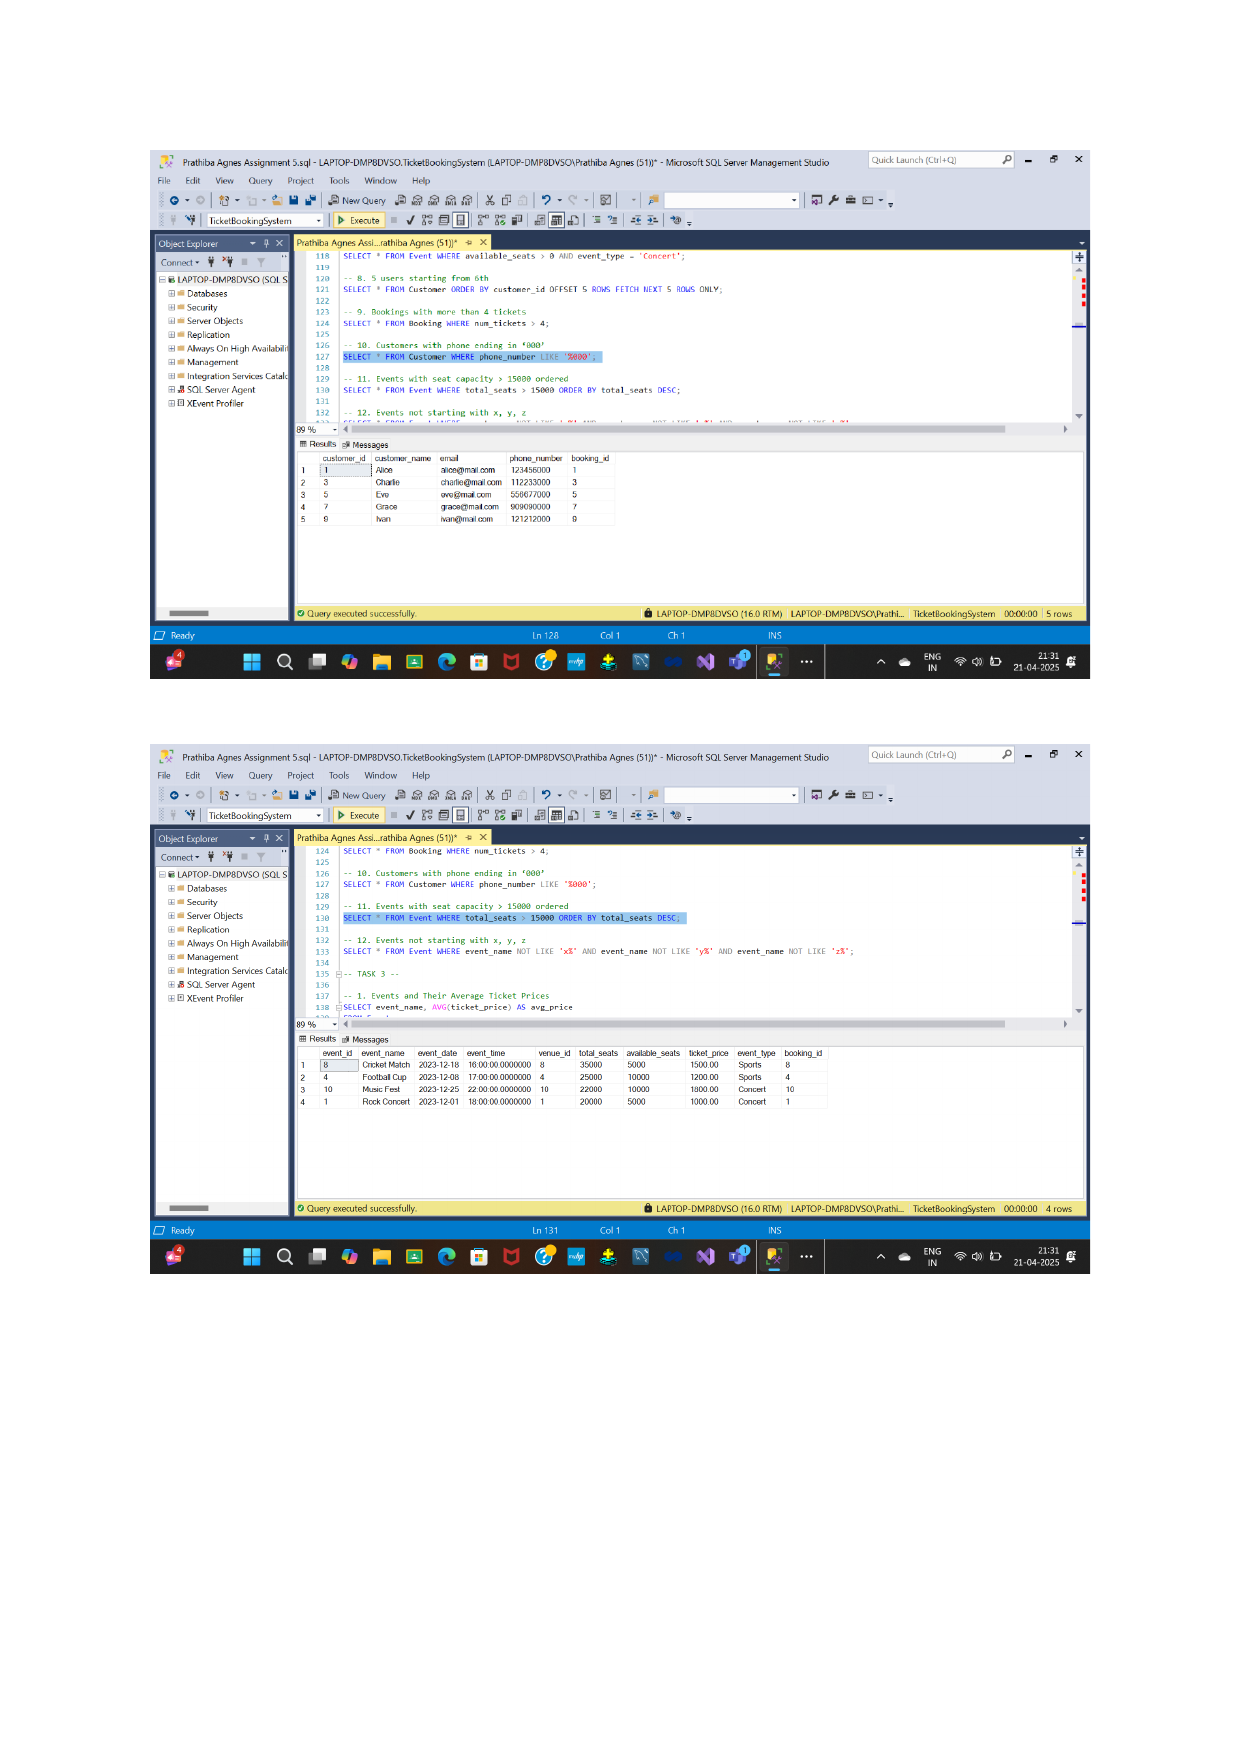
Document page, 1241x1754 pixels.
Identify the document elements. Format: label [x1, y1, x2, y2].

picture [150, 150, 1091, 679]
picture [150, 744, 1091, 1274]
